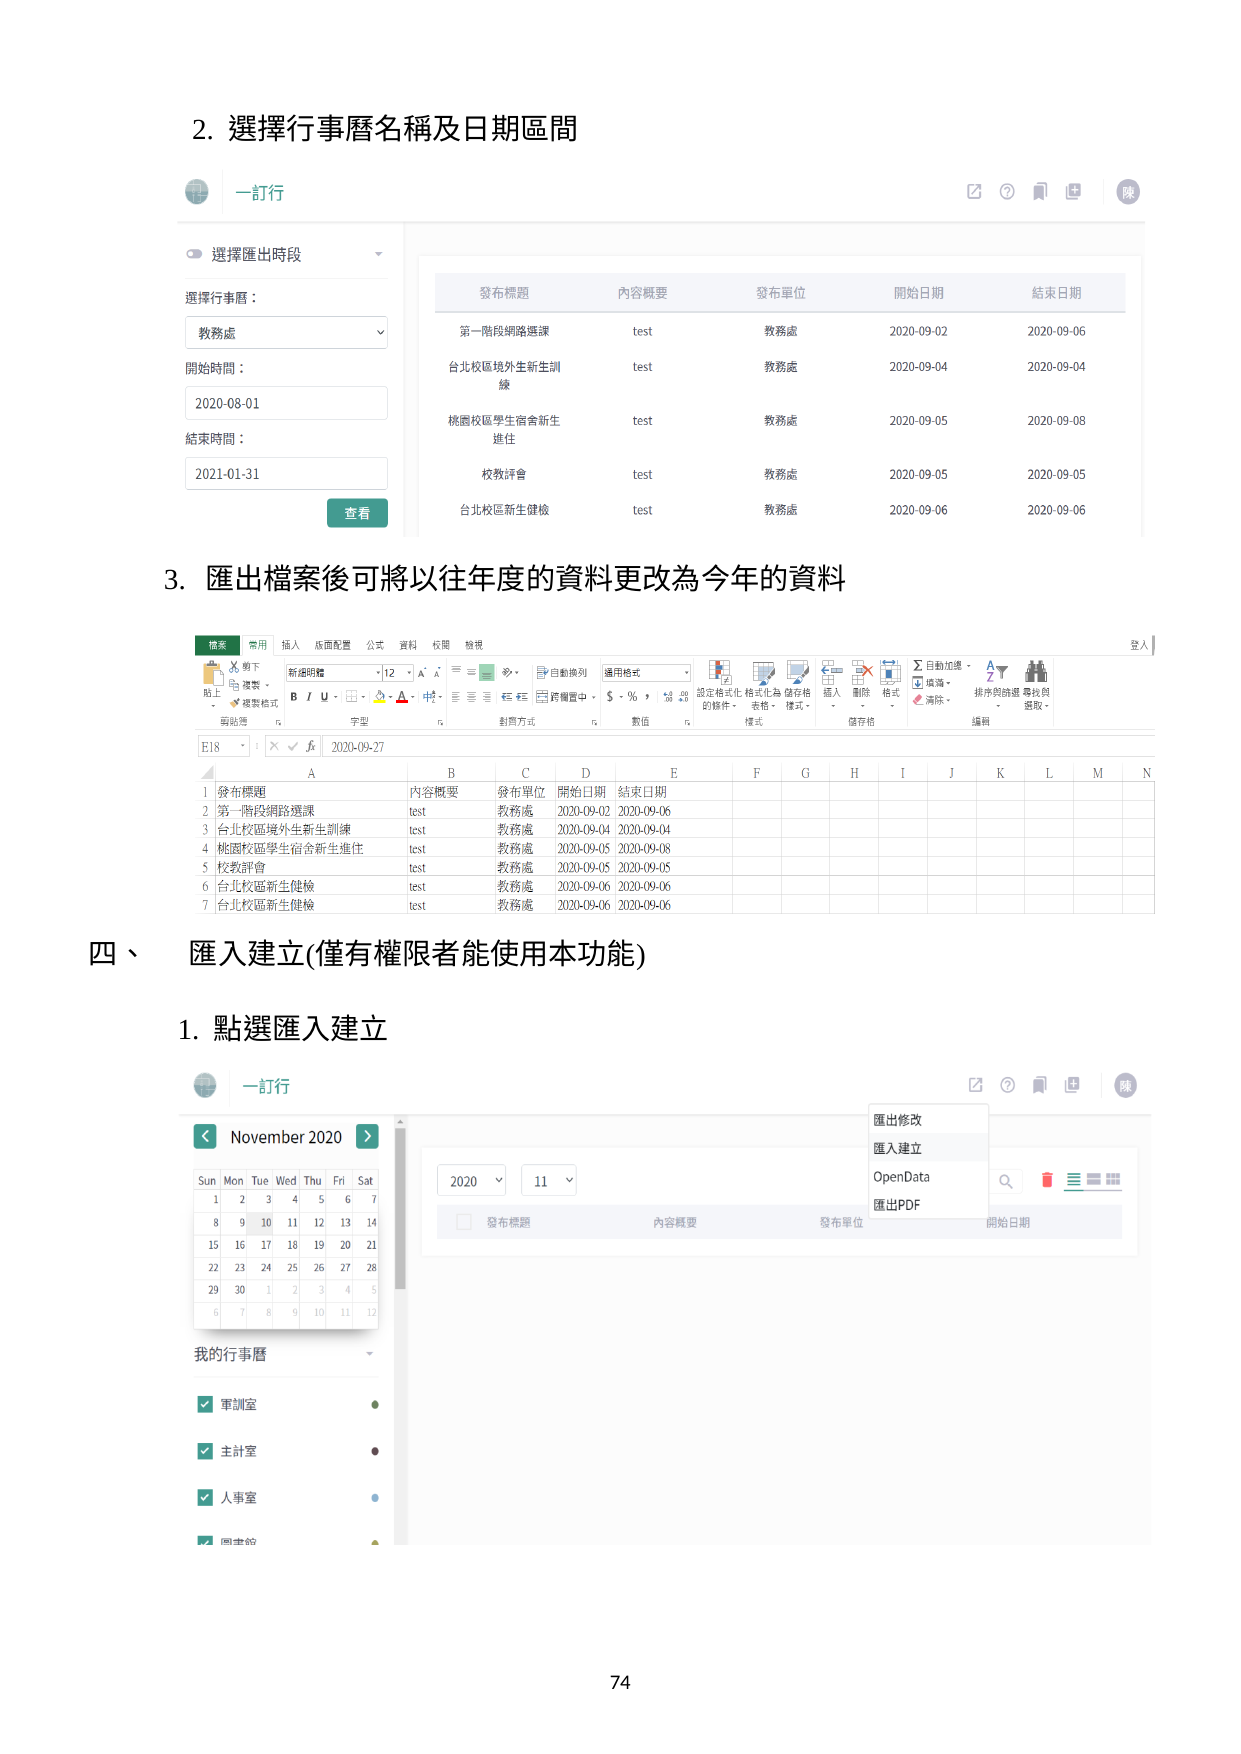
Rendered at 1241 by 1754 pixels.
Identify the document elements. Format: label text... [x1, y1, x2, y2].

picture [178, 1070, 1152, 1545]
text 1. 點選匯入建立 [89, 989, 1152, 1064]
picture [177, 167, 1146, 537]
list 匯出檔案後可將以往年度的資料更改為今年的資料 [164, 539, 1152, 614]
picture [195, 635, 1155, 914]
text 2. 選擇行事曆名稱及日期區間 [89, 89, 1152, 164]
